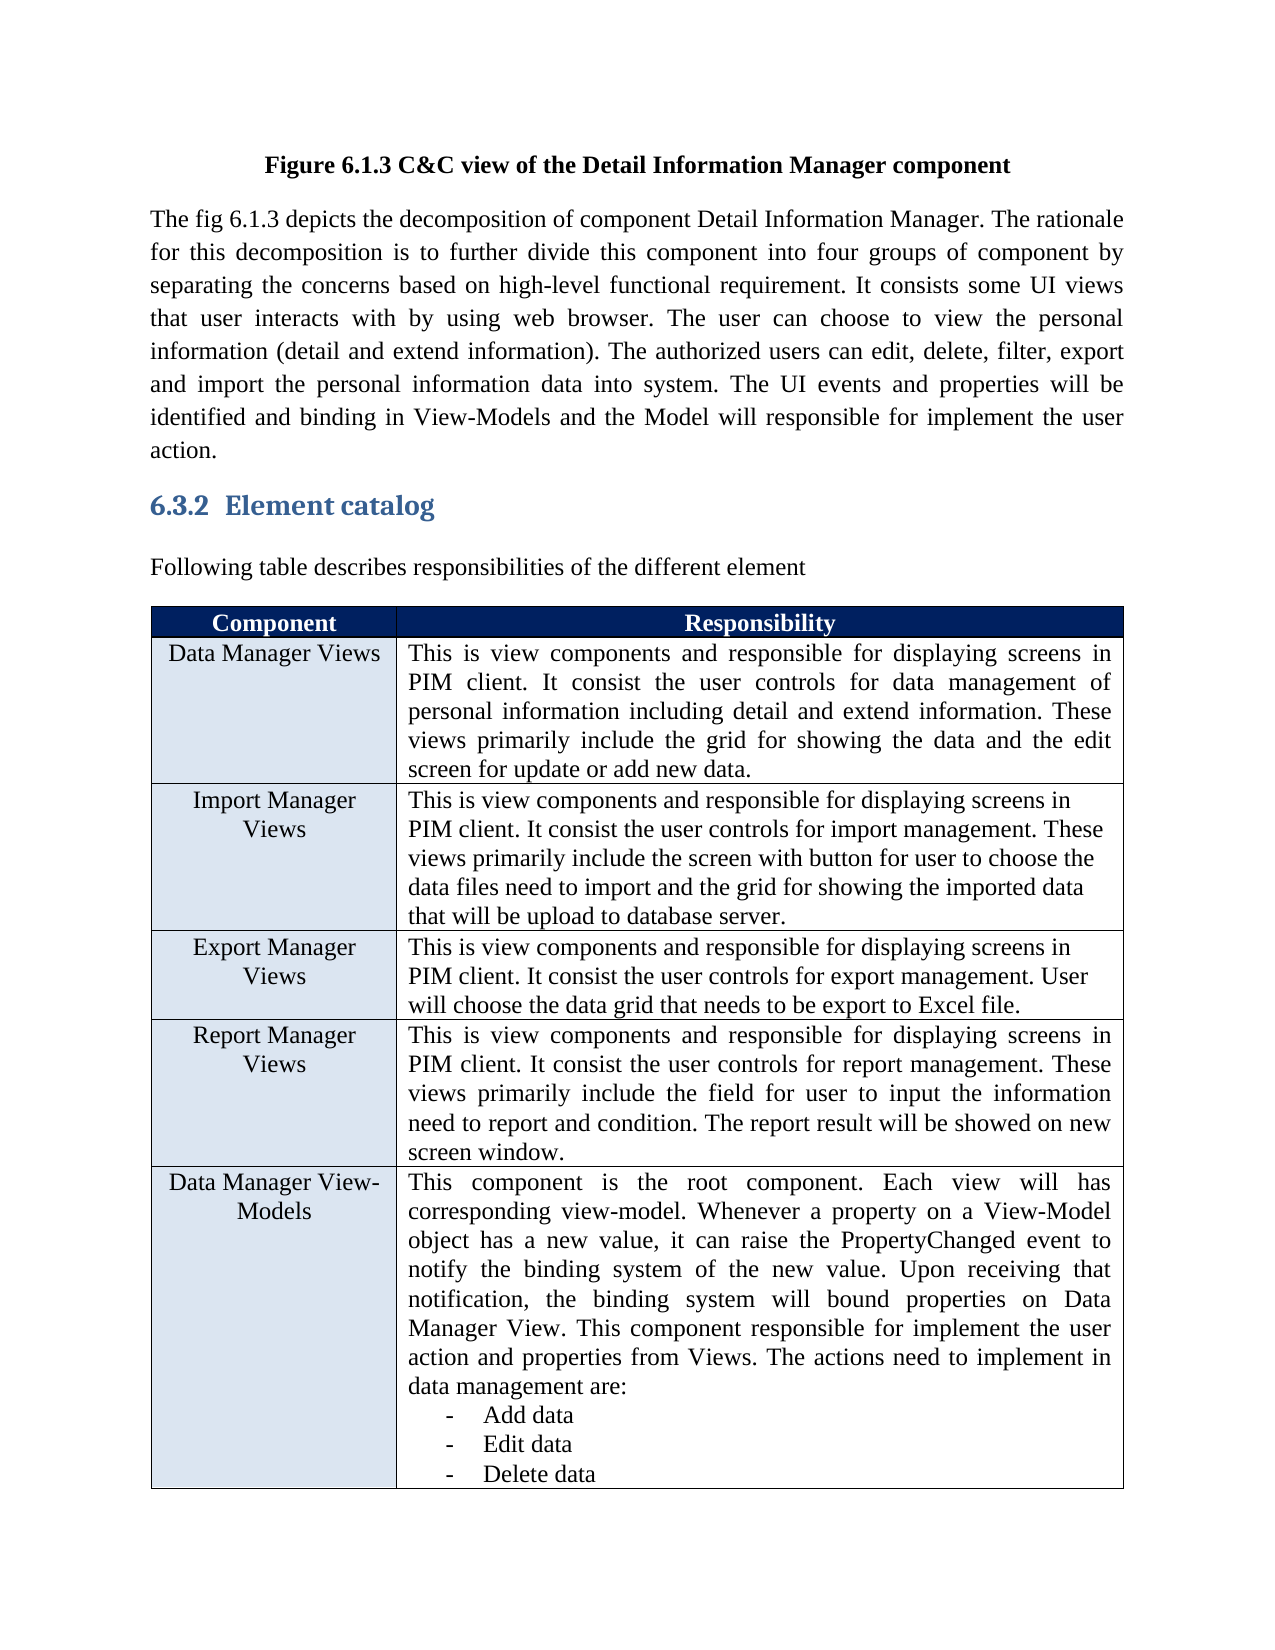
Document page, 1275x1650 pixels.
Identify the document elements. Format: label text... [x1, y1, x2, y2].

table_cell This is view components and responsible for displaying screens in PIM client. It consist the user controls for import management. These views primarily include the screen with button for user to choose the data files need to import and the grid for showing the imported data that will be upload to database server. [397, 784, 1123, 930]
table_header Responsibility [397, 607, 1123, 636]
text Following table describes responsibilities of the different element [150, 552, 1125, 581]
table_cell Data Manager Views [152, 638, 396, 783]
table_cell Export Manager Views [152, 931, 396, 1019]
table_cell This is view components and responsible for displaying screens in PIM client. It consist the user controls for data management of personal information including detail and extend information. These views primarily include the grid for showing the data and the edit screen for update or add new data. [397, 638, 1123, 783]
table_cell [152, 1167, 396, 1487]
table_cell This is view components and responsible for displaying screens in PIM client. It consist the user controls for export management. User will choose the data grid that needs to be export to Excel file. [397, 931, 1123, 1019]
table_header Component [152, 607, 396, 636]
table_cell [397, 1167, 1123, 1487]
table_cell Import Manager Views [152, 784, 396, 930]
table_cell Report Manager Views [152, 1020, 396, 1166]
subtitle Element catalog [150, 489, 1125, 522]
text The fig 6.1.3 depicts the decomposition of component Detail Information Manager. The rationale for this decomposition is to further divide this component into four groups of component by separating the concerns based on high-level functional requirement. It consists some UI views that user interacts with by using web browser. The user can choose to view the personal information (detail and extend information). The authorized users can edit, delete, filter, export and import the personal information data into system. The UI events and properties will be identified and binding in View-Models and the Model will responsible for implement the user action. [150, 204, 1125, 464]
text Figure 6.1.3 C&C view of the Detail Information Manager component [150, 150, 1125, 179]
table_cell This is view components and responsible for displaying screens in PIM client. It consist the user controls for report management. These views primarily include the field for user to input the information need to report and condition. The report result will be showed on new screen window. [397, 1020, 1123, 1166]
